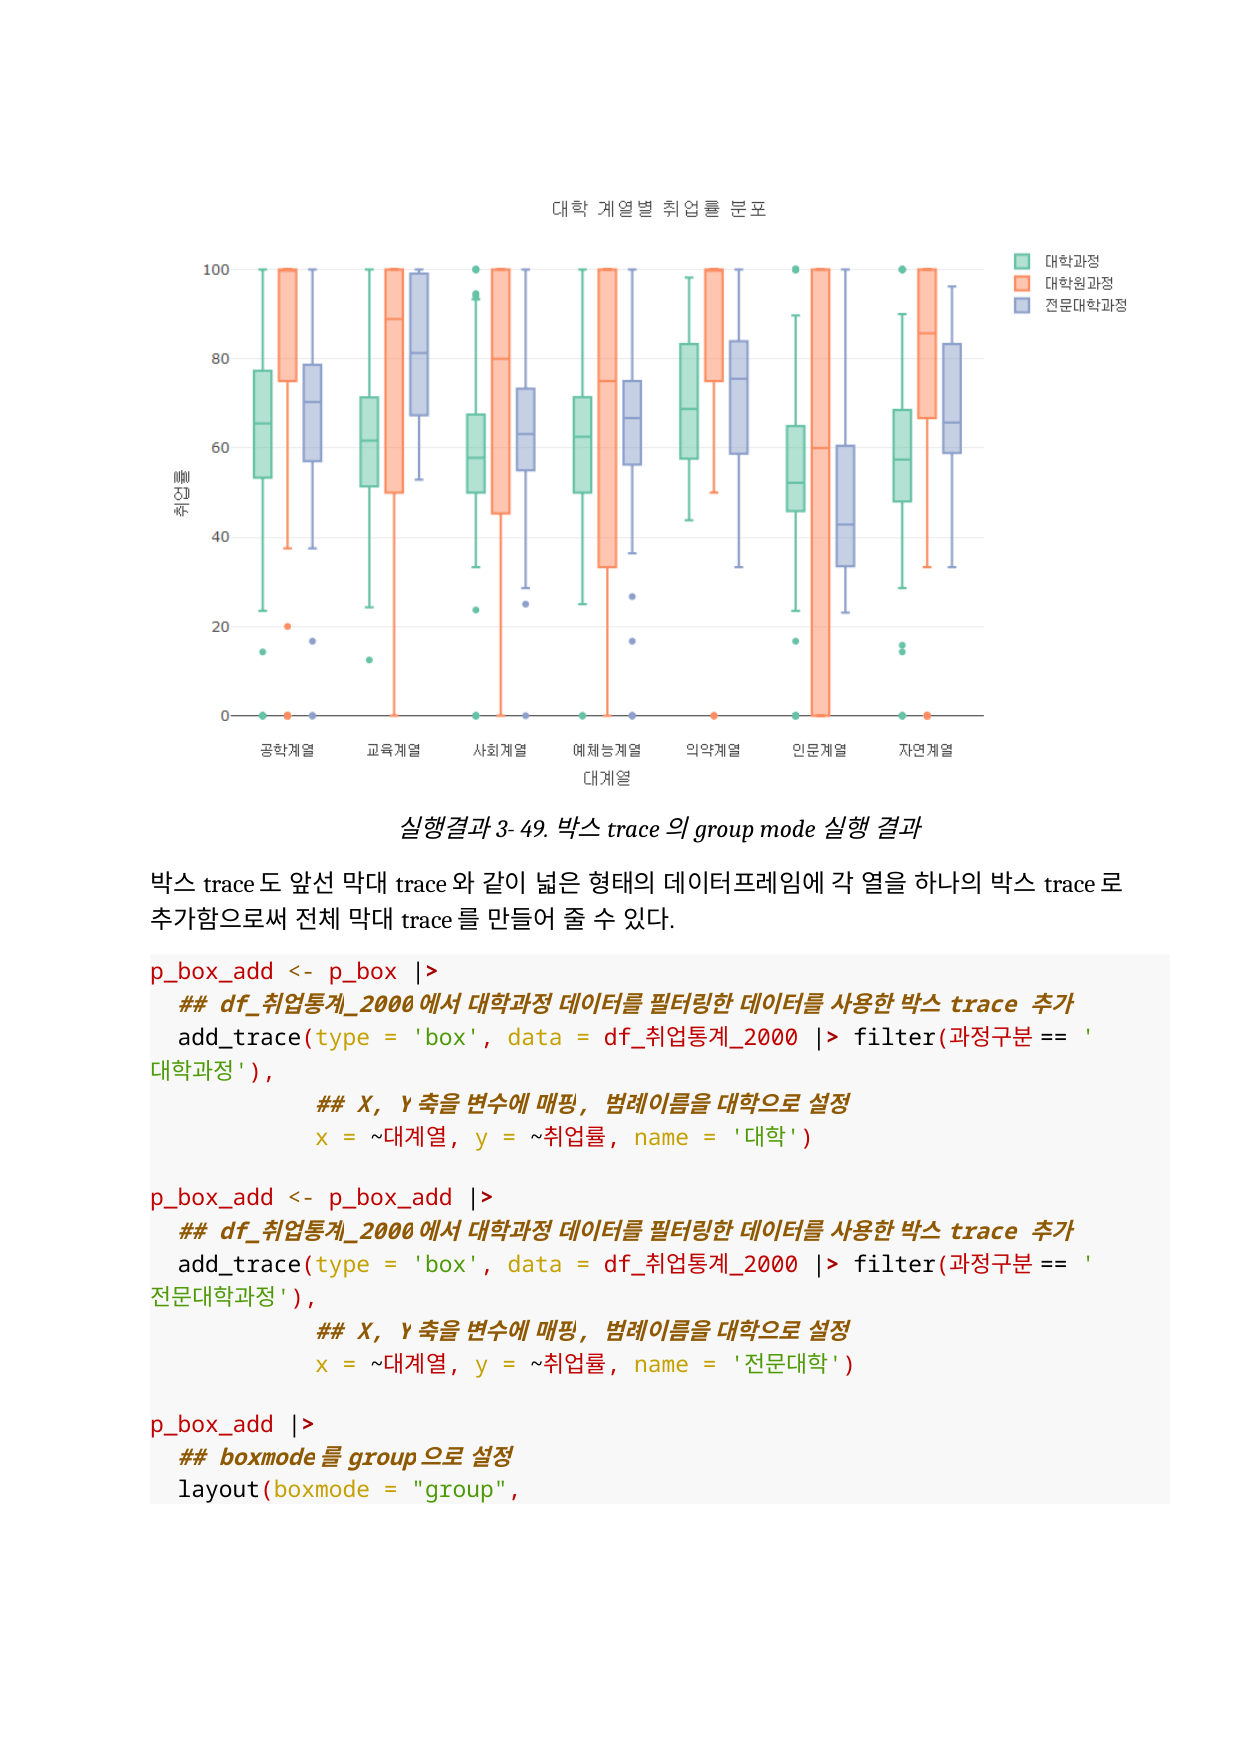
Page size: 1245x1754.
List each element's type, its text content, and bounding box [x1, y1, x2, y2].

picture [172, 187, 1148, 788]
text 실행결과 3- 49. 박스 trace의 group mode 실행 결과 [150, 808, 1170, 844]
text 박스 trace도 앞선 막대 trace와 같이 넓은 형태의 데이터프레임에 각 열을 하나의 박스 trace로 추가함으로써 전체 막대 trace를 만들어 줄 수 있다. [150, 863, 1170, 936]
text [150, 954, 1170, 1504]
